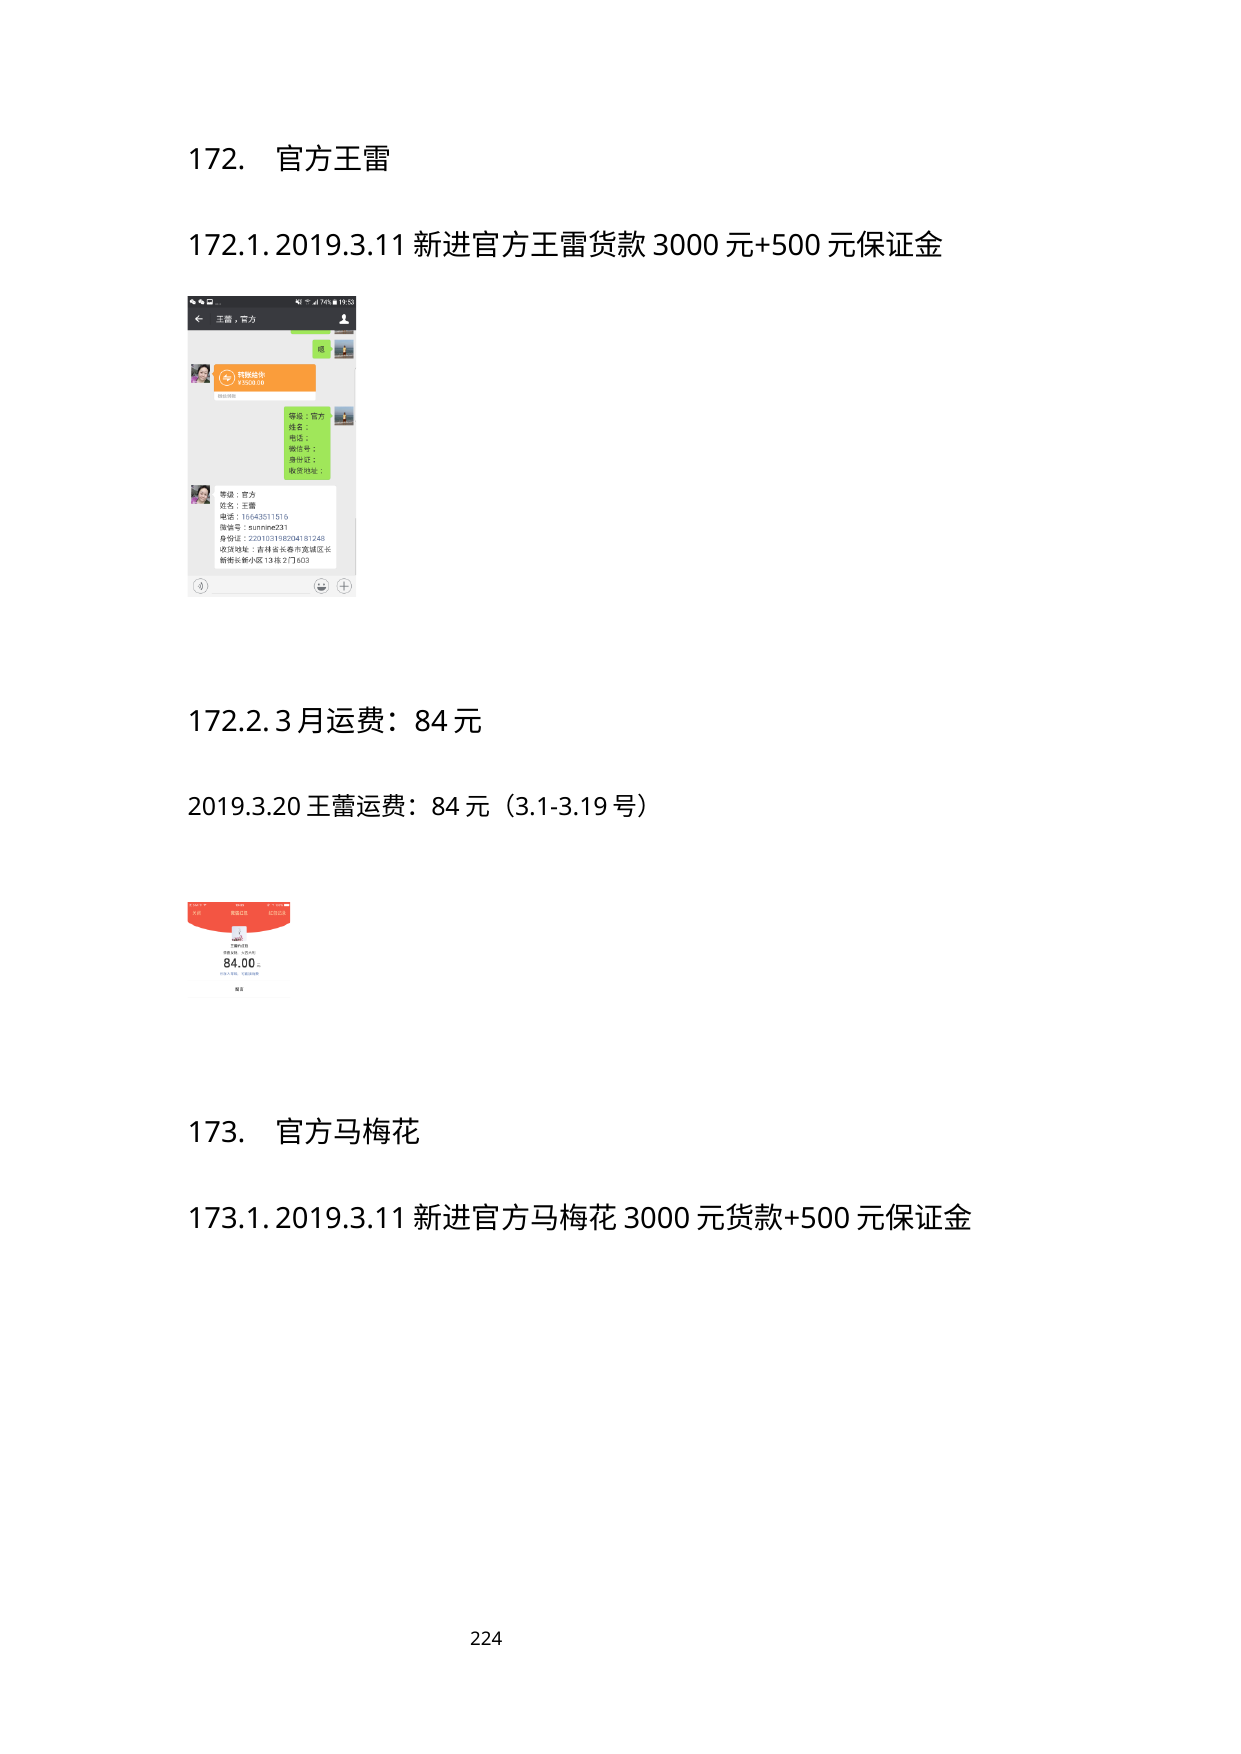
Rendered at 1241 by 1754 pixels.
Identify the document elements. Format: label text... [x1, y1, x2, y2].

subtitle 3月运费：84元 [187, 686, 1053, 751]
picture [187, 296, 357, 597]
text 2019.3.20王蕾运费：84元（3.1-3.19号） [187, 772, 1053, 837]
subtitle 官方马梅花 [187, 1097, 1053, 1162]
subtitle 官方王雷 [187, 124, 1053, 189]
subtitle 2019.3.11新进官方马梅花3000元货款+500元保证金 [187, 1184, 1053, 1249]
subtitle 2019.3.11新进官方王雷货款3000元+500元保证金 [187, 210, 1053, 275]
picture [187, 902, 291, 1086]
